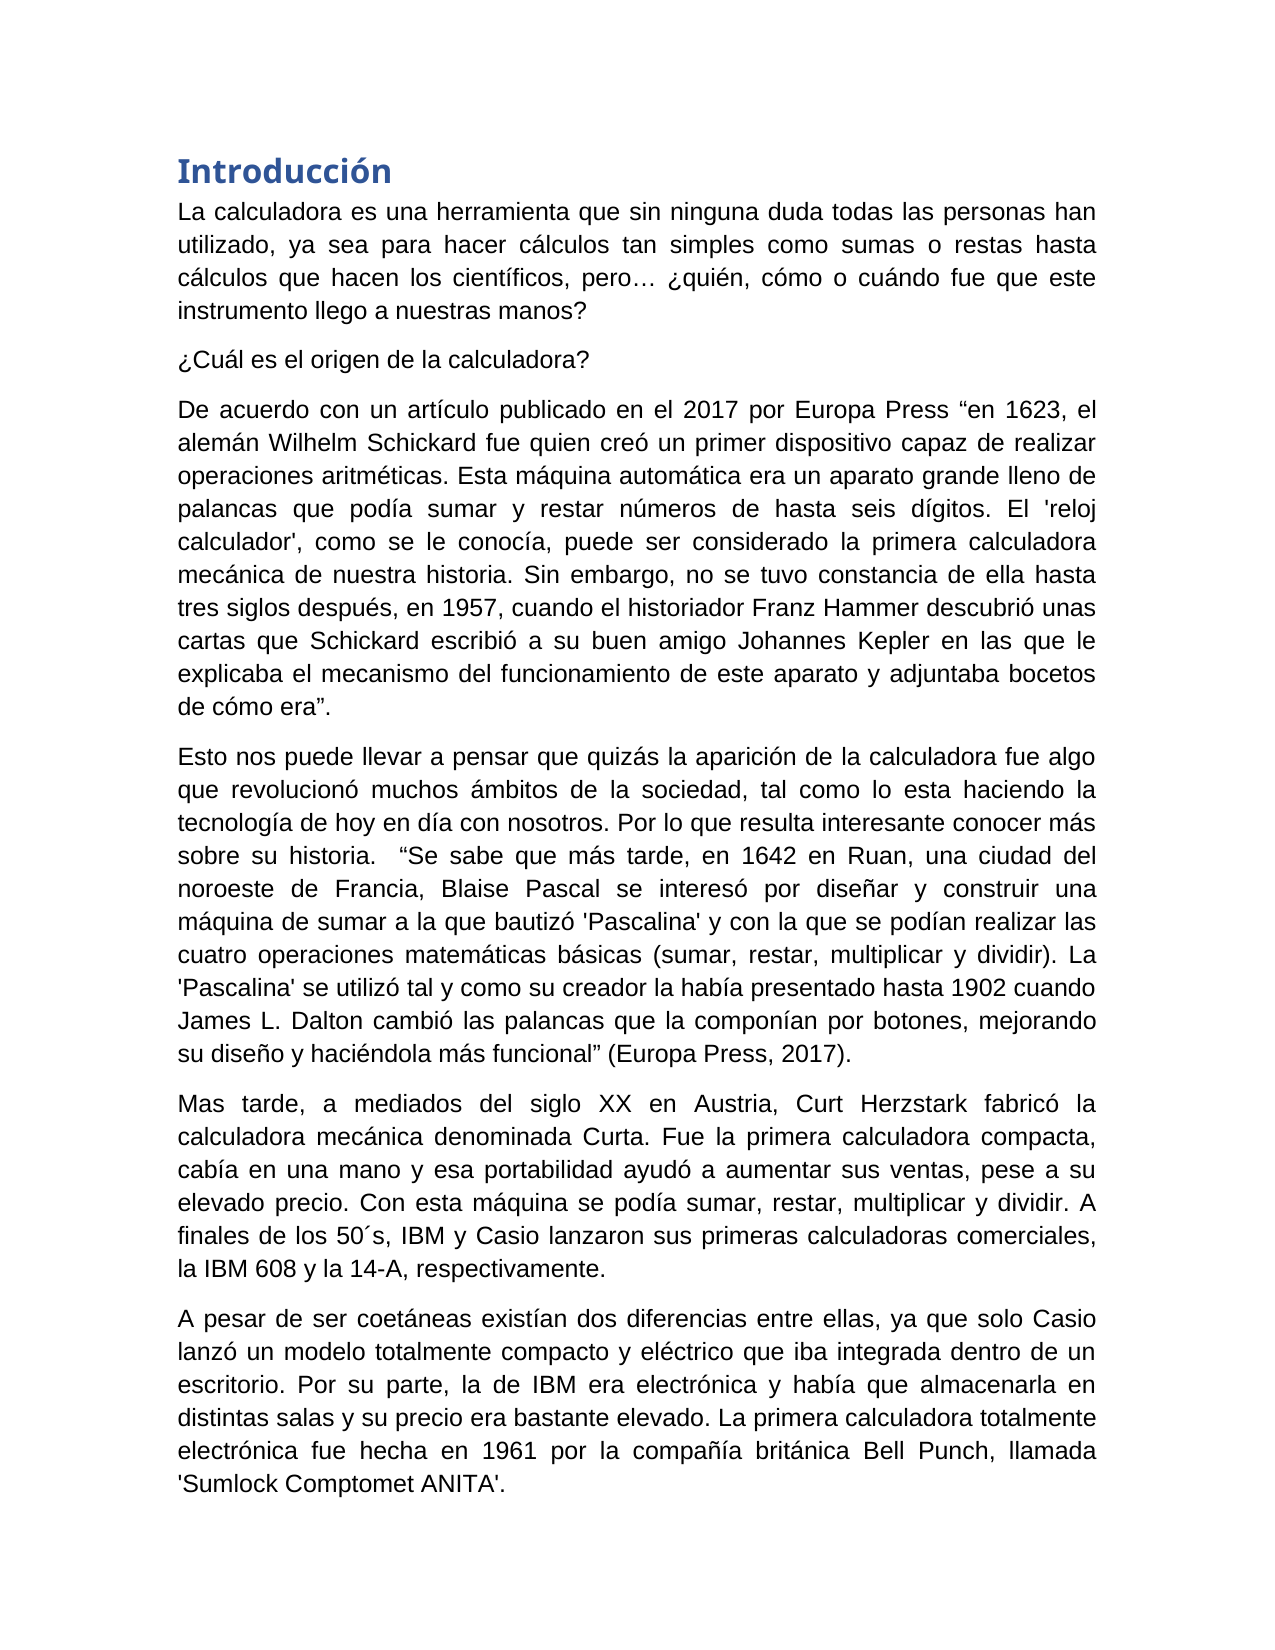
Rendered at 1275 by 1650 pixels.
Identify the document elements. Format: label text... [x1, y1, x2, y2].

text La calculadora es una herramienta que sin ninguna duda todas las personas han utilizado, ya sea para hacer cálculos tan simples como sumas o restas hasta cálculos que hacen los científicos, pero… ¿quién, cómo o cuándo fue que este instrumento llego a nuestras manos? [177, 197, 1098, 324]
text ¿Cuál es el origen de la calculadora? [177, 345, 1098, 374]
text A pesar de ser coetáneas existían dos diferencias entre ellas, ya que solo Casio lanzó un modelo totalmente compacto y eléctrico que iba integrada dentro de un escritorio. Por su parte, la de IBM era electrónica y había que almacenarla en distintas salas y su precio era bastante elevado. La primera calculadora totalmente electrónica fue hecha en 1961 por la compañía británica Bell Punch, llamada 'Sumlock Comptomet ANITA'. [177, 1303, 1098, 1497]
text De acuerdo con un artículo publicado en el 2017 por Europa Press “en 1623, el alemán Wilhelm Schickard fue quien creó un primer dispositivo capaz de realizar operaciones aritméticas. Esta máquina automática era un aparato grande lleno de palancas que podía sumar y restar números de hasta seis dígitos. El 'reloj calculador', como se le conocía, puede ser considerado la primera calculadora mecánica de nuestra historia. Sin embargo, no se tuvo constancia de ella hasta tres siglos después, en 1957, cuando el historiador Franz Hammer descubrió unas cartas que Schickard escribió a su buen amigo Johannes Kepler en las que le explicaba el mecanismo del funcionamiento de este aparato y adjuntaba bocetos de cómo era”. [177, 395, 1098, 721]
subtitle Introducción [177, 148, 1098, 193]
text Mas tarde, a mediados del siglo XX en Austria, Curt Herzstark fabricó la calculadora mecánica denominada Curta. Fue la primera calculadora compacta, cabía en una mano y esa portabilidad ayudó a aumentar sus ventas, pese a su elevado precio. Con esta máquina se podía sumar, restar, multiplicar y dividir. A finales de los 50´s, IBM y Casio lanzaron sus primeras calculadoras comerciales, la IBM 608 y la 14-A, respectivamente. [177, 1089, 1098, 1283]
text Esto nos puede llevar a pensar que quizás la aparición de la calculadora fue algo que revolucionó muchos ámbitos de la sociedad, tal como lo esta haciendo la tecnología de hoy en día con nosotros. Por lo que resulta interesante conocer más sobre su historia. “Se sabe que más tarde, en 1642 en Ruan, una ciudad del noroeste de Francia, Blaise Pascal se interesó por diseñar y construir una máquina de sumar a la que bautizó 'Pascalina' y con la que se podían realizar las cuatro operaciones matemáticas básicas (sumar, restar, multiplicar y dividir). La 'Pascalina' se utilizó tal y como su creador la había presentado hasta 1902 cuando James L. Dalton cambió las palancas que la componían por botones, mejorando su diseño y haciéndola más funcional” (Europa Press, 2017). [177, 742, 1098, 1068]
